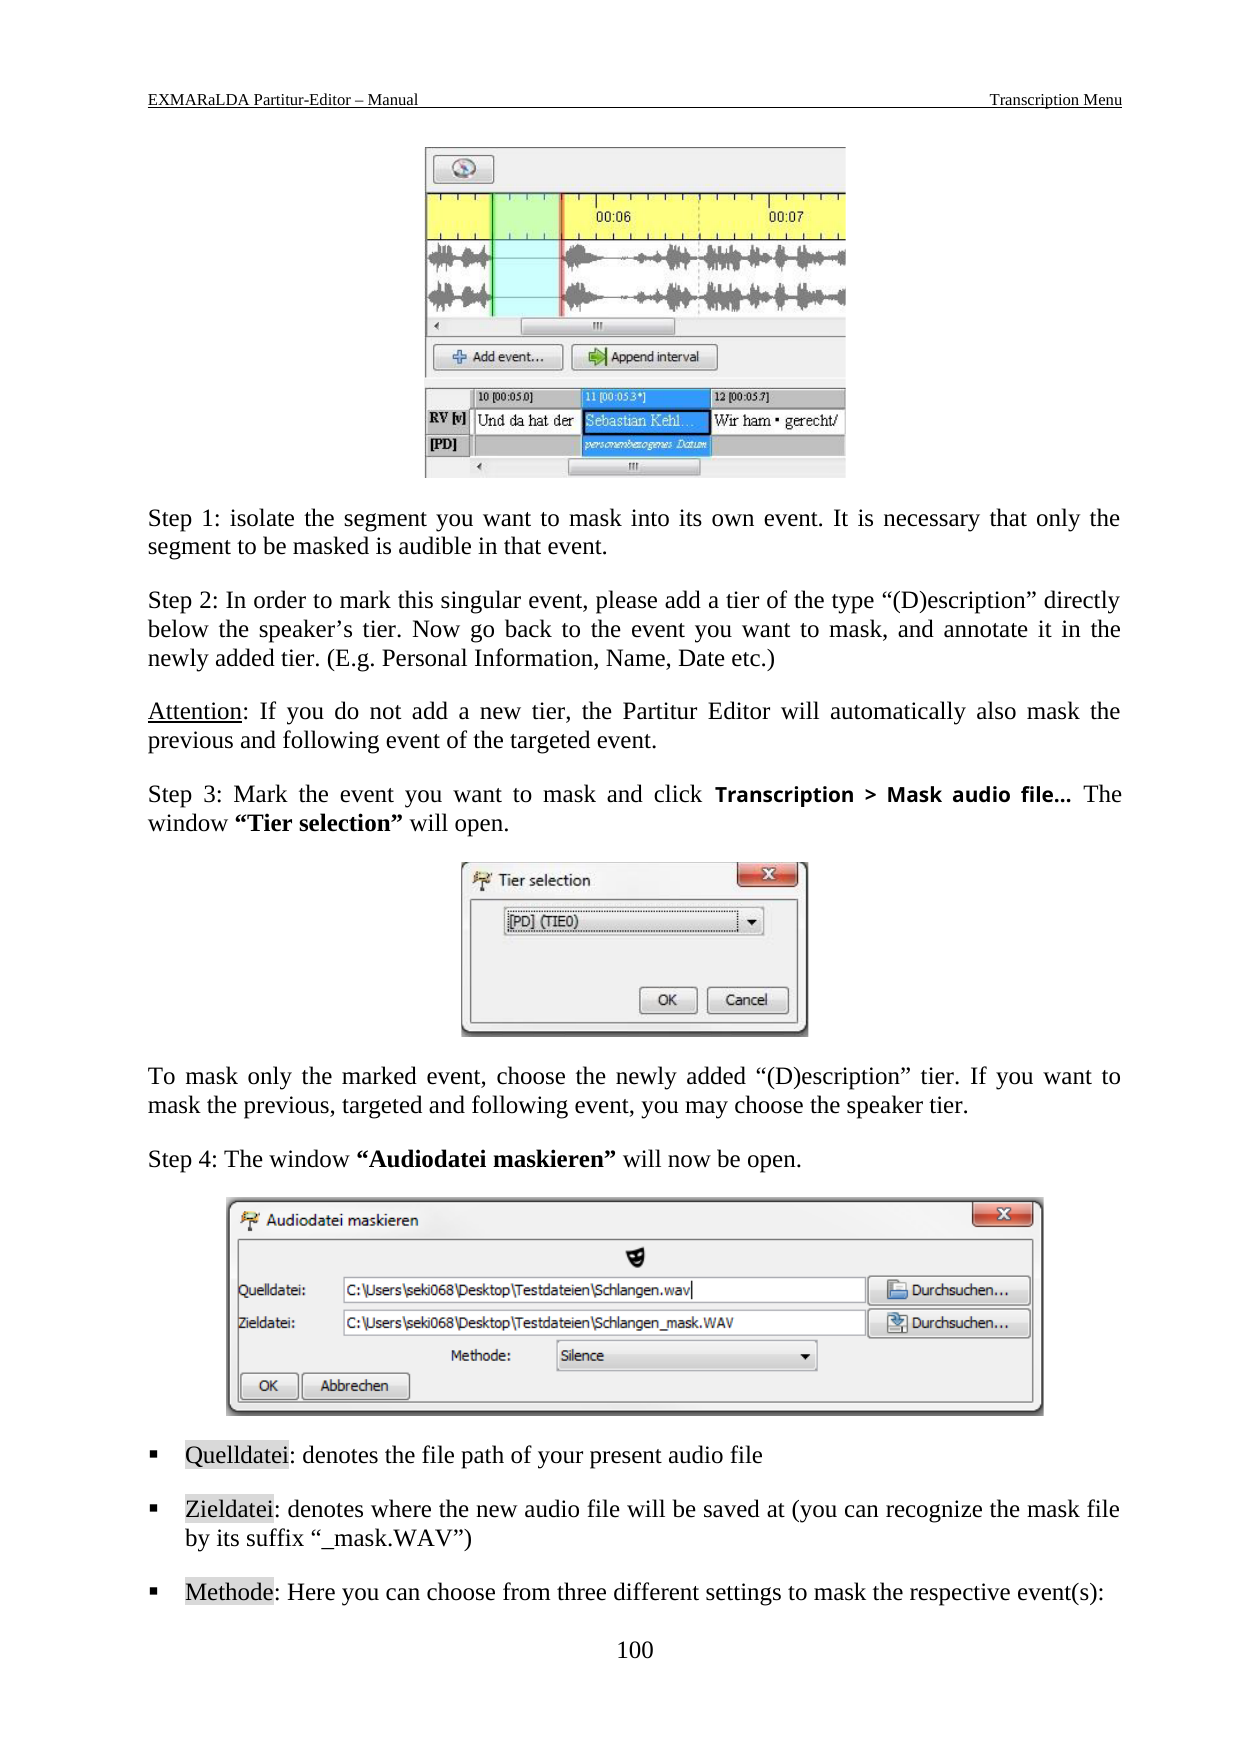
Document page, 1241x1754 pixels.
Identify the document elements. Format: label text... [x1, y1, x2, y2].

text Methode: Here you can choose from three different settings to mask the respective event(s): [274, 1577, 1122, 1605]
text Attention: If you do not add a new tier, the Partitur Editor will automatically also mask the previous and following event of the targeted event. [148, 696, 1122, 754]
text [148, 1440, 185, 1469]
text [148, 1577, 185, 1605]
text Quelldatei: denotes the file path of your present audio file [289, 1440, 1122, 1469]
text Step 1: isolate the segment you want to mask into its own event. It is necessary that only the segment to be masked is audible in that event. [148, 503, 1122, 560]
text Step 4: The window “Audiodatei maskieren” will now be open. [148, 1144, 1122, 1172]
text To mask only the marked event, choose the newly added “(D)escription” tier. If you want to mask the previous, targeted and following event, you may choose the speaker tier. [148, 1061, 1122, 1119]
text Zieldatei: denotes where the new audio file will be saved at (you can recognize the mask file by its suffix “_mask.WAV”) [148, 1494, 1122, 1552]
text Step 3: Mark the event you want to mask and click Transcription > Mask audio file… The window “Tier selection” will open. [148, 779, 1122, 837]
picture [226, 1197, 1044, 1416]
text Step 2: In order to mark this singular event, please add a tier of the type “(D)escription” directly below the speaker’s tier. Now go back to the event you want to mask, and annotate it in the newly added tier. (E.g. Personal Information, Name, Date etc.) [148, 585, 1122, 671]
